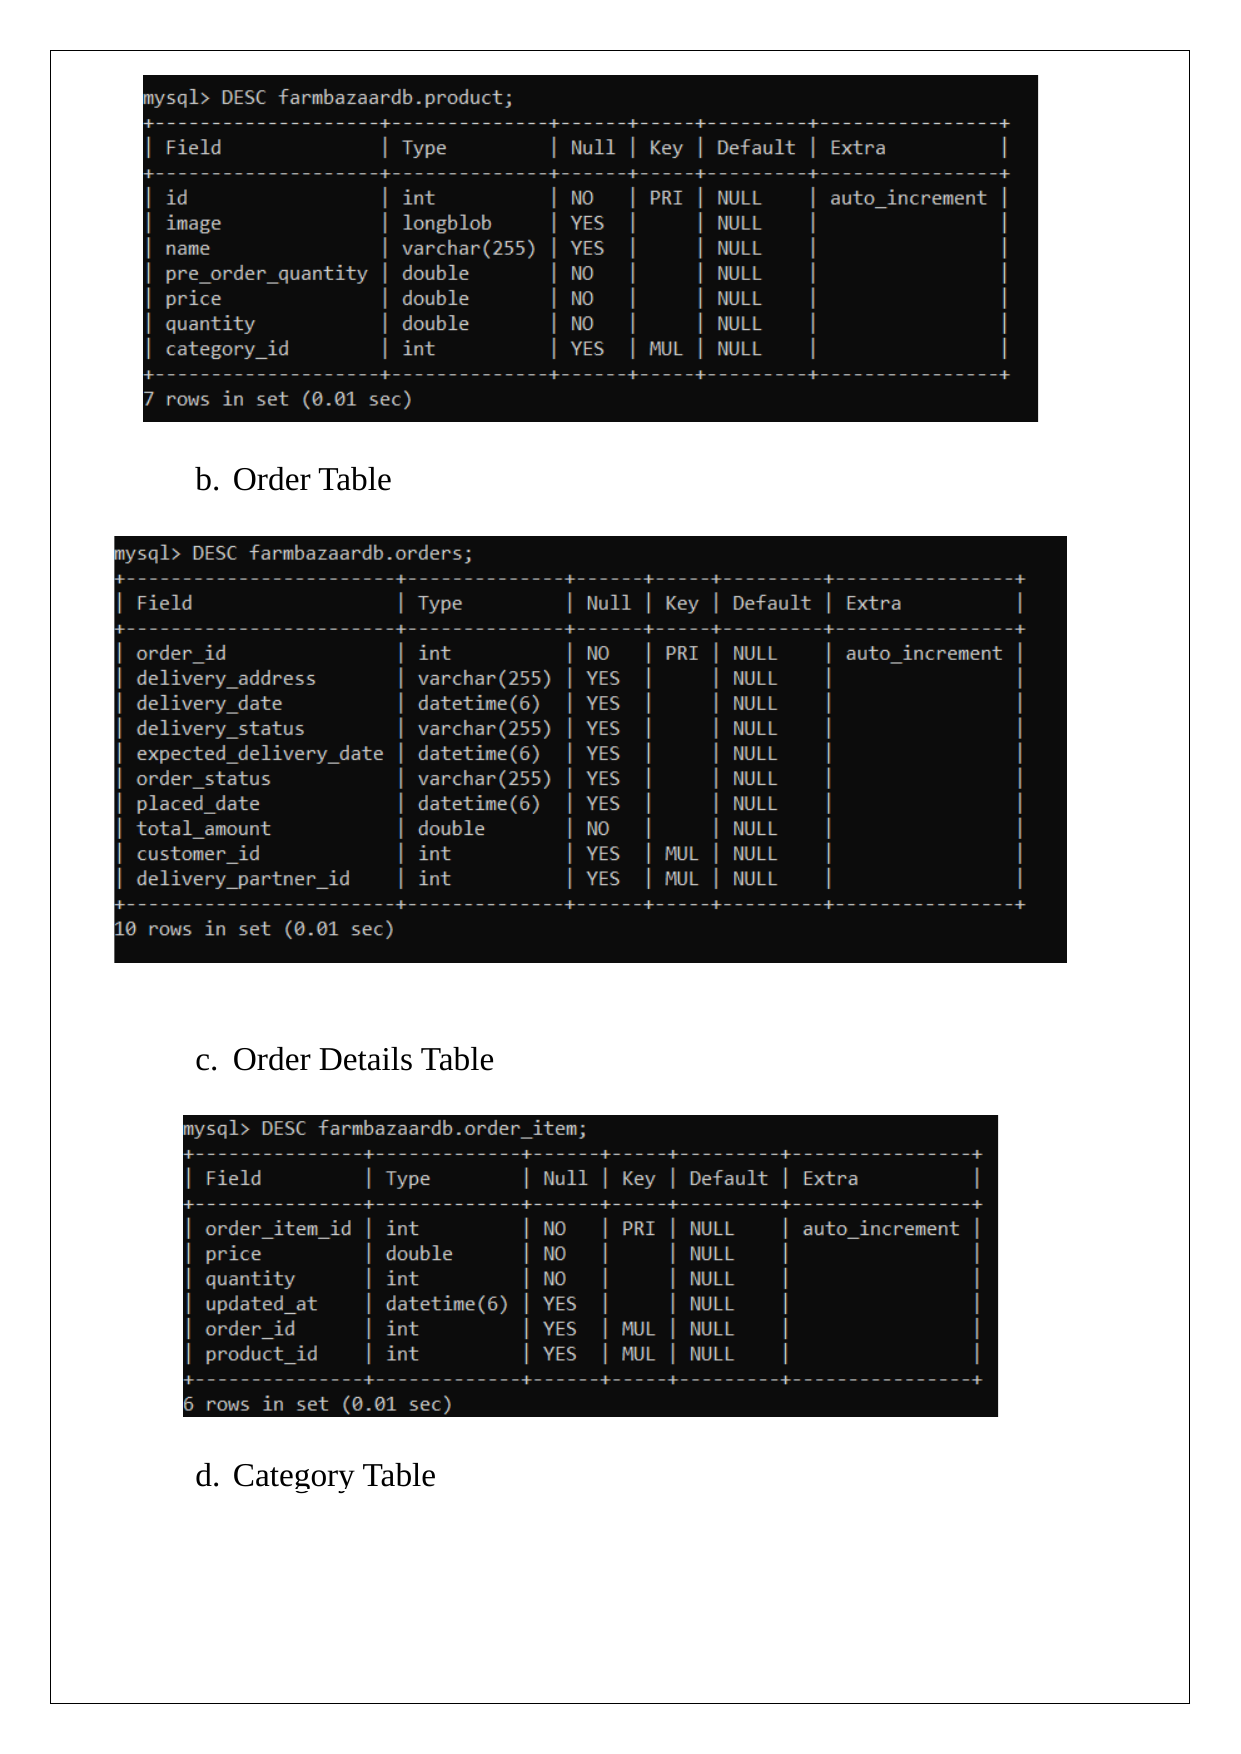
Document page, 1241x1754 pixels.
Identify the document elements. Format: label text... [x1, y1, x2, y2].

picture [143, 75, 1039, 422]
list Order Table [195, 459, 1106, 498]
list Order Details Table [195, 1039, 1106, 1077]
picture [183, 1115, 999, 1417]
list Category Table [195, 1455, 1106, 1494]
picture [114, 536, 1067, 963]
